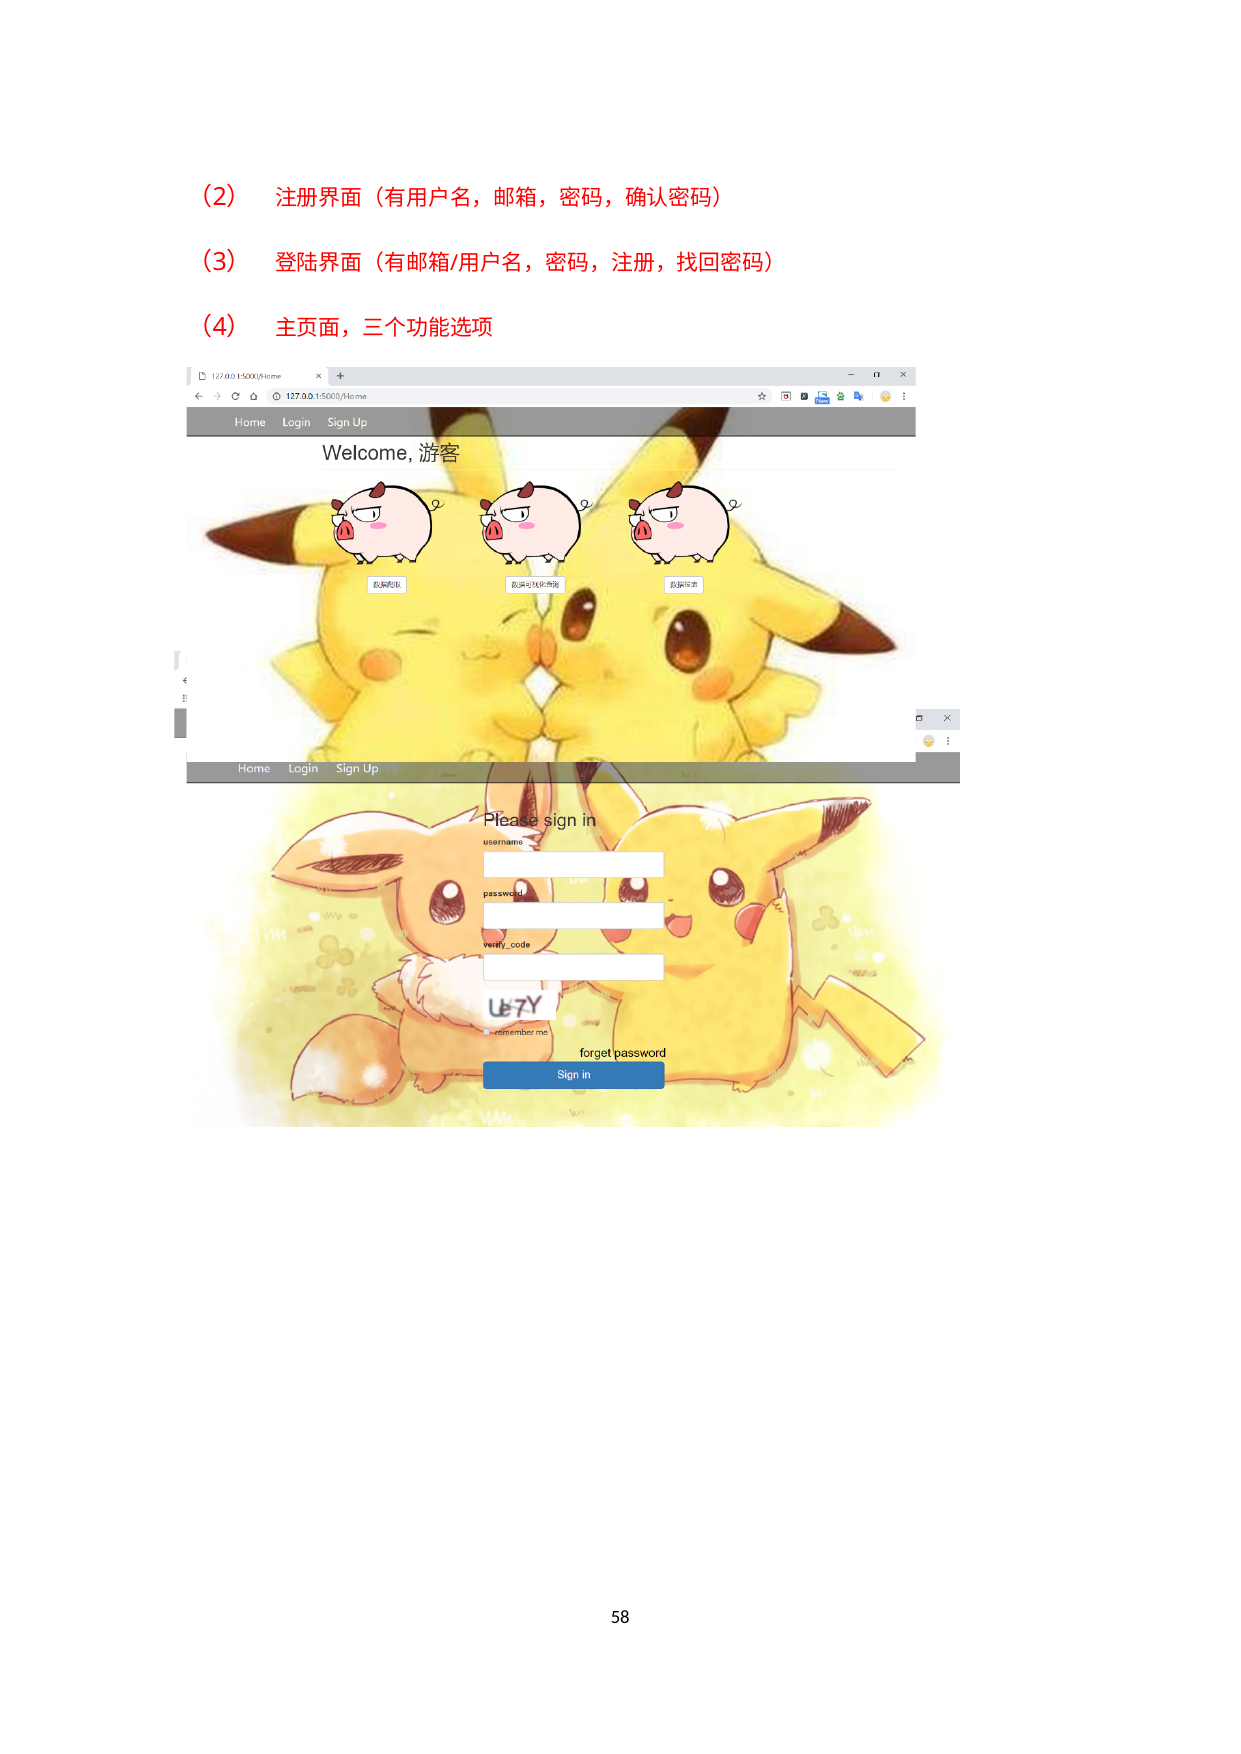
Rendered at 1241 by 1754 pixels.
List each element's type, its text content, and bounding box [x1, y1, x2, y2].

list 主页面，三个功能选项 [187, 292, 1053, 357]
list 注册界面（有用户名，邮箱，密码，确认密码） [187, 162, 1053, 227]
picture [174, 367, 960, 1127]
list 登陆界面（有邮箱/用户名，密码，注册，找回密码） [187, 227, 1053, 292]
